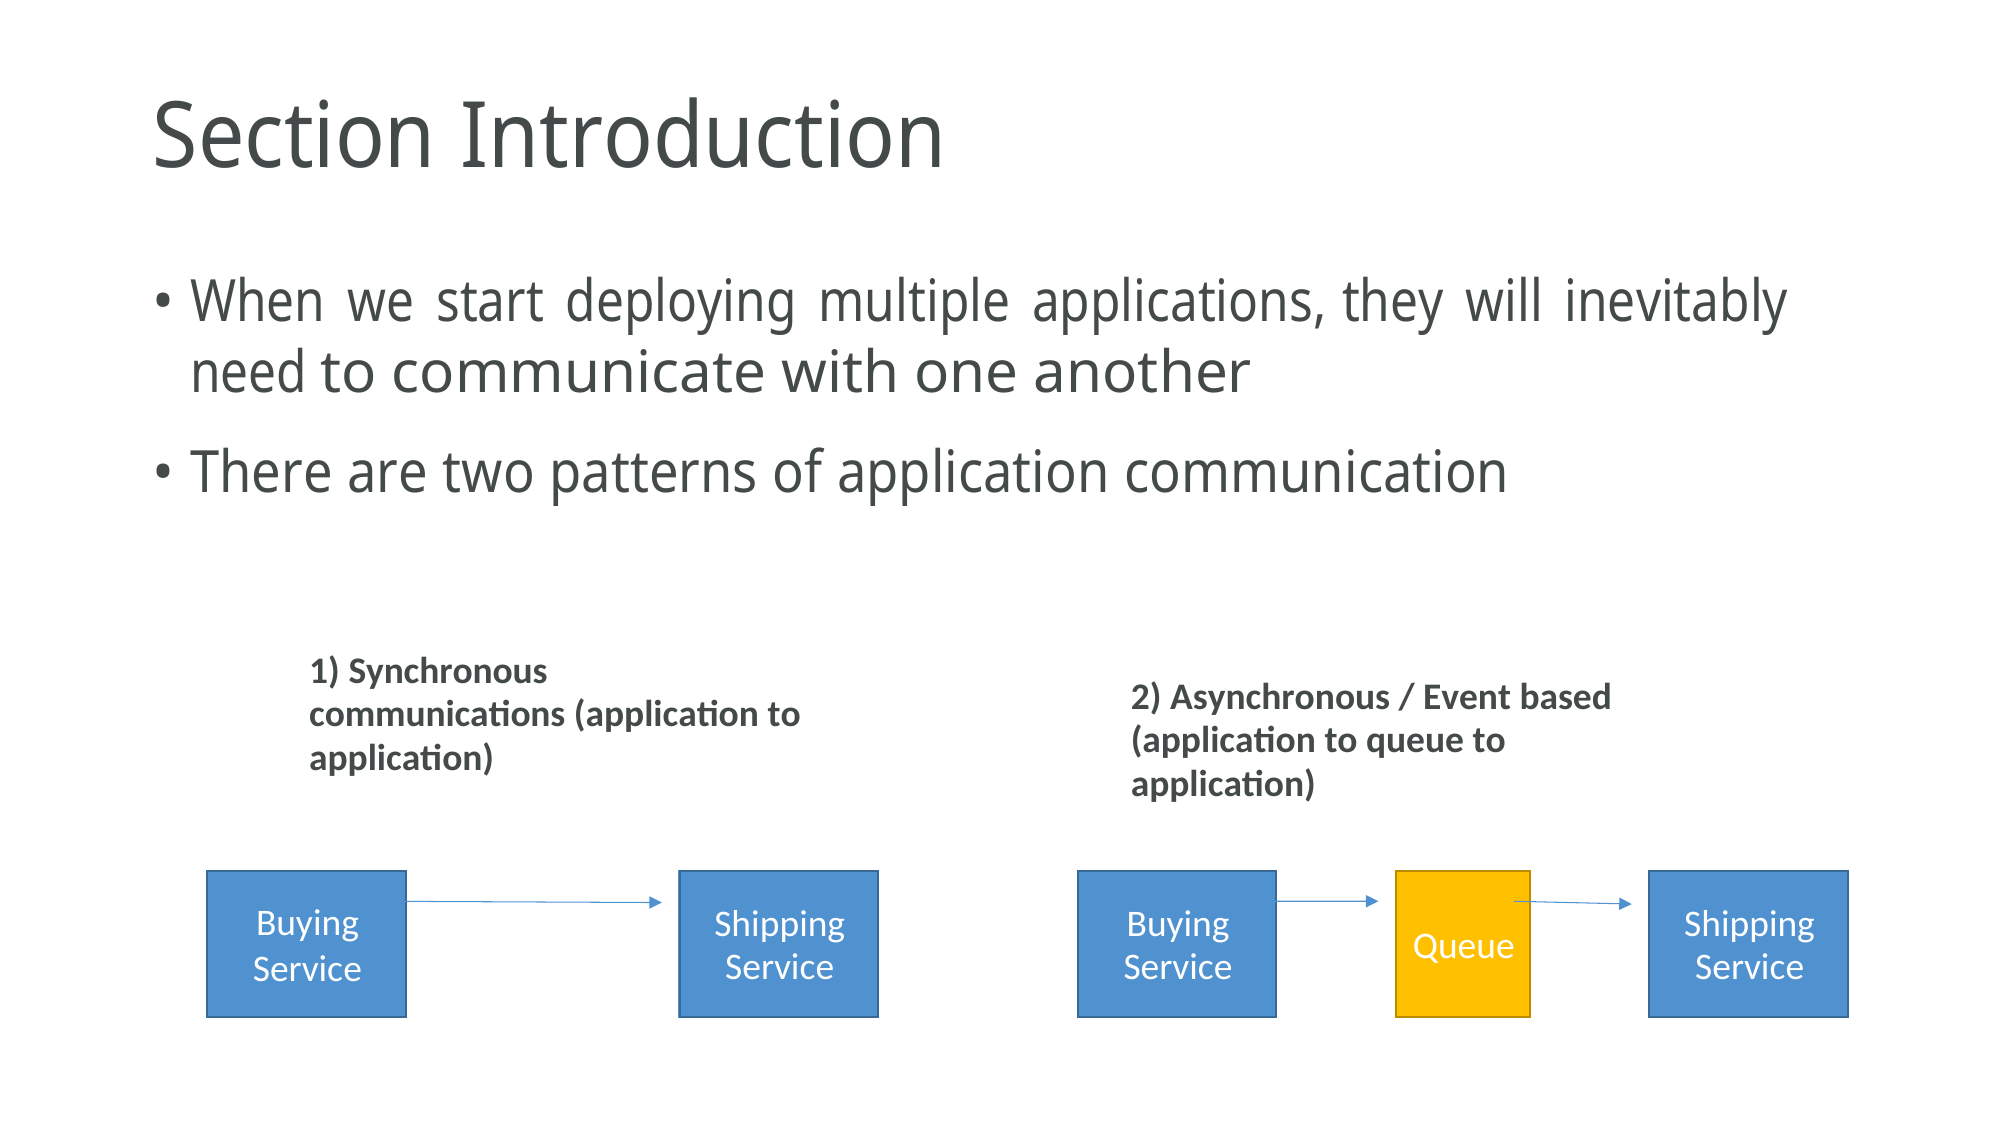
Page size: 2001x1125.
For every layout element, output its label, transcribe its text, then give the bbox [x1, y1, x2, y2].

list There are two patterns of application communication [152, 429, 1985, 509]
list Synchronous communications (application to application) [309, 649, 812, 779]
list Asynchronous / Event based (application to queue to application) [1131, 675, 1697, 805]
subtitle Section Introduction [152, 69, 1985, 194]
list When we start deploying multiple applications, they will inevitably need to communicate with one another [152, 262, 1819, 410]
